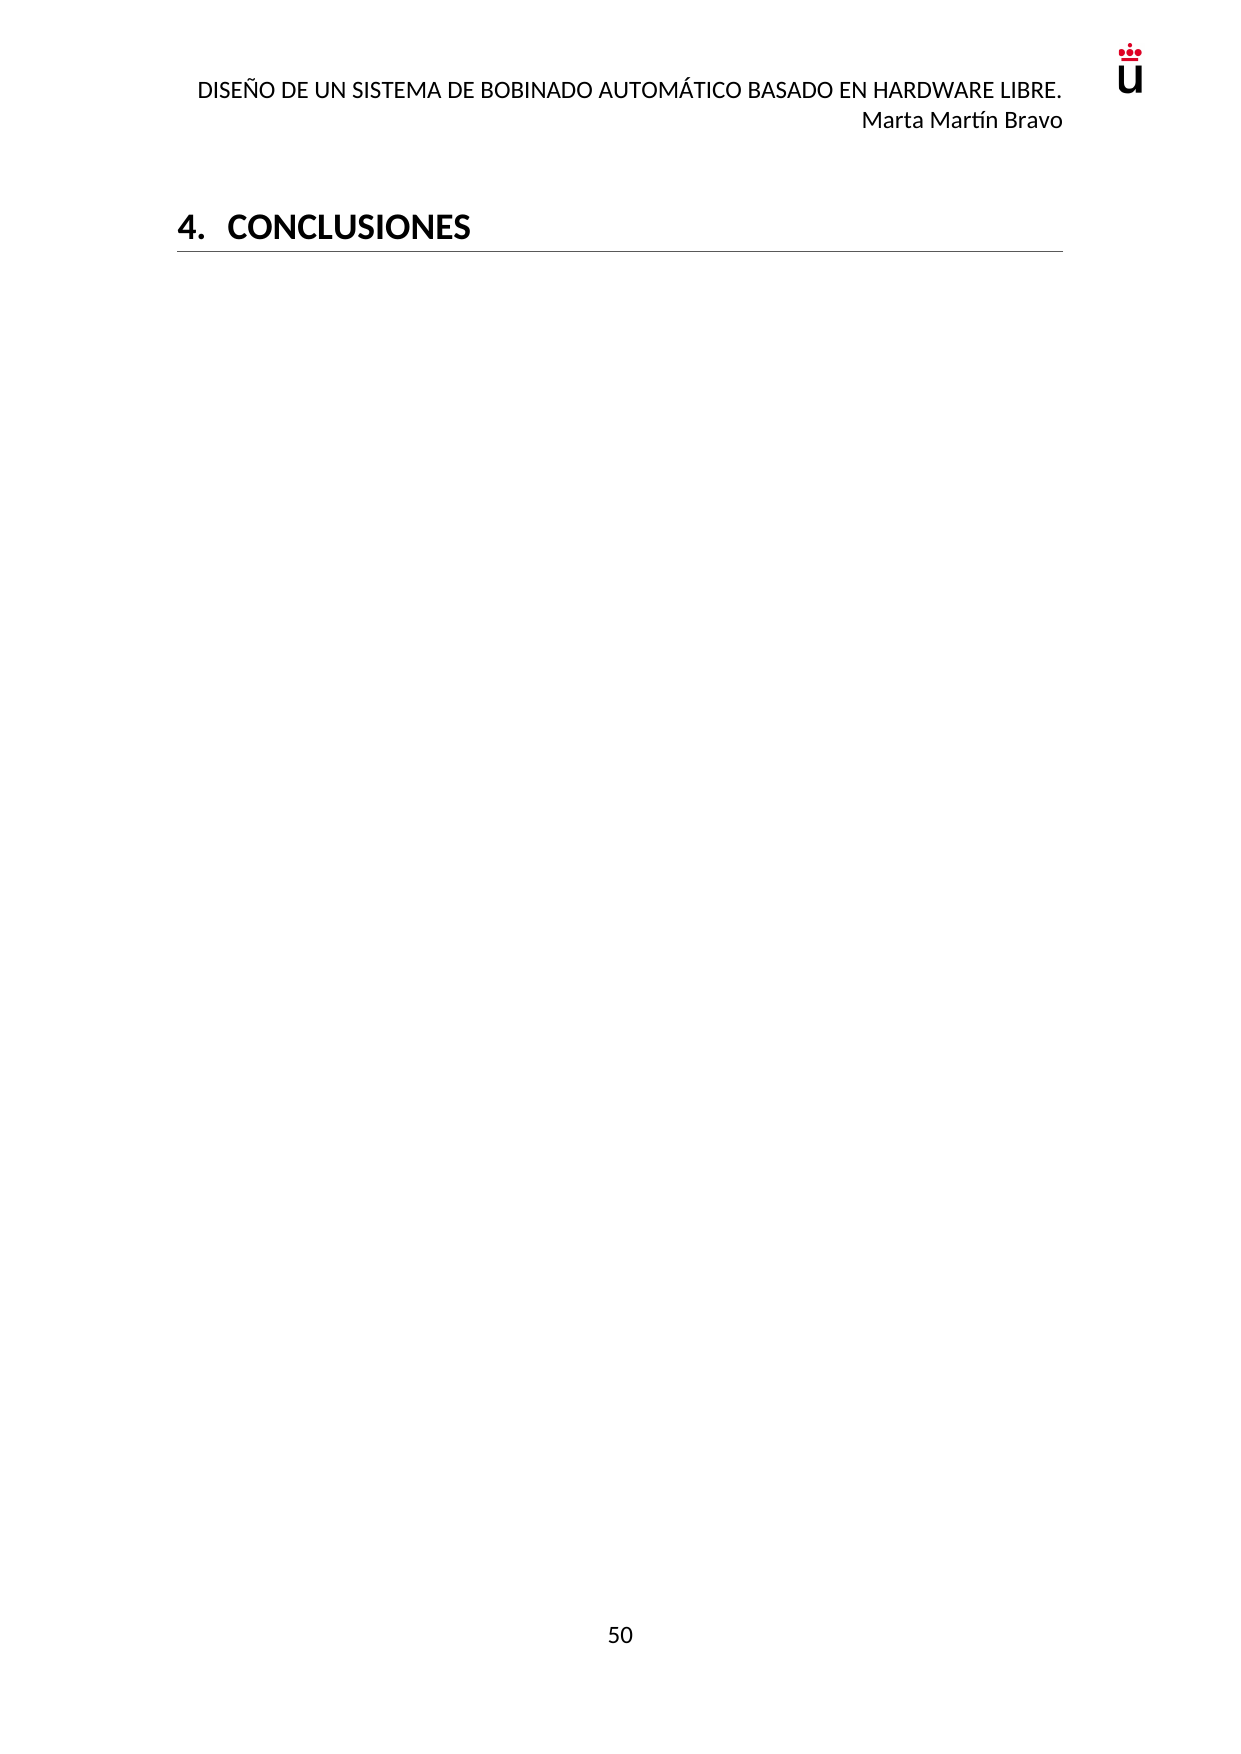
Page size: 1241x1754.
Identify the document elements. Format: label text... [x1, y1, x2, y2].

subtitle CONCLUSIONES [177, 203, 1063, 251]
picture [1118, 43, 1146, 95]
